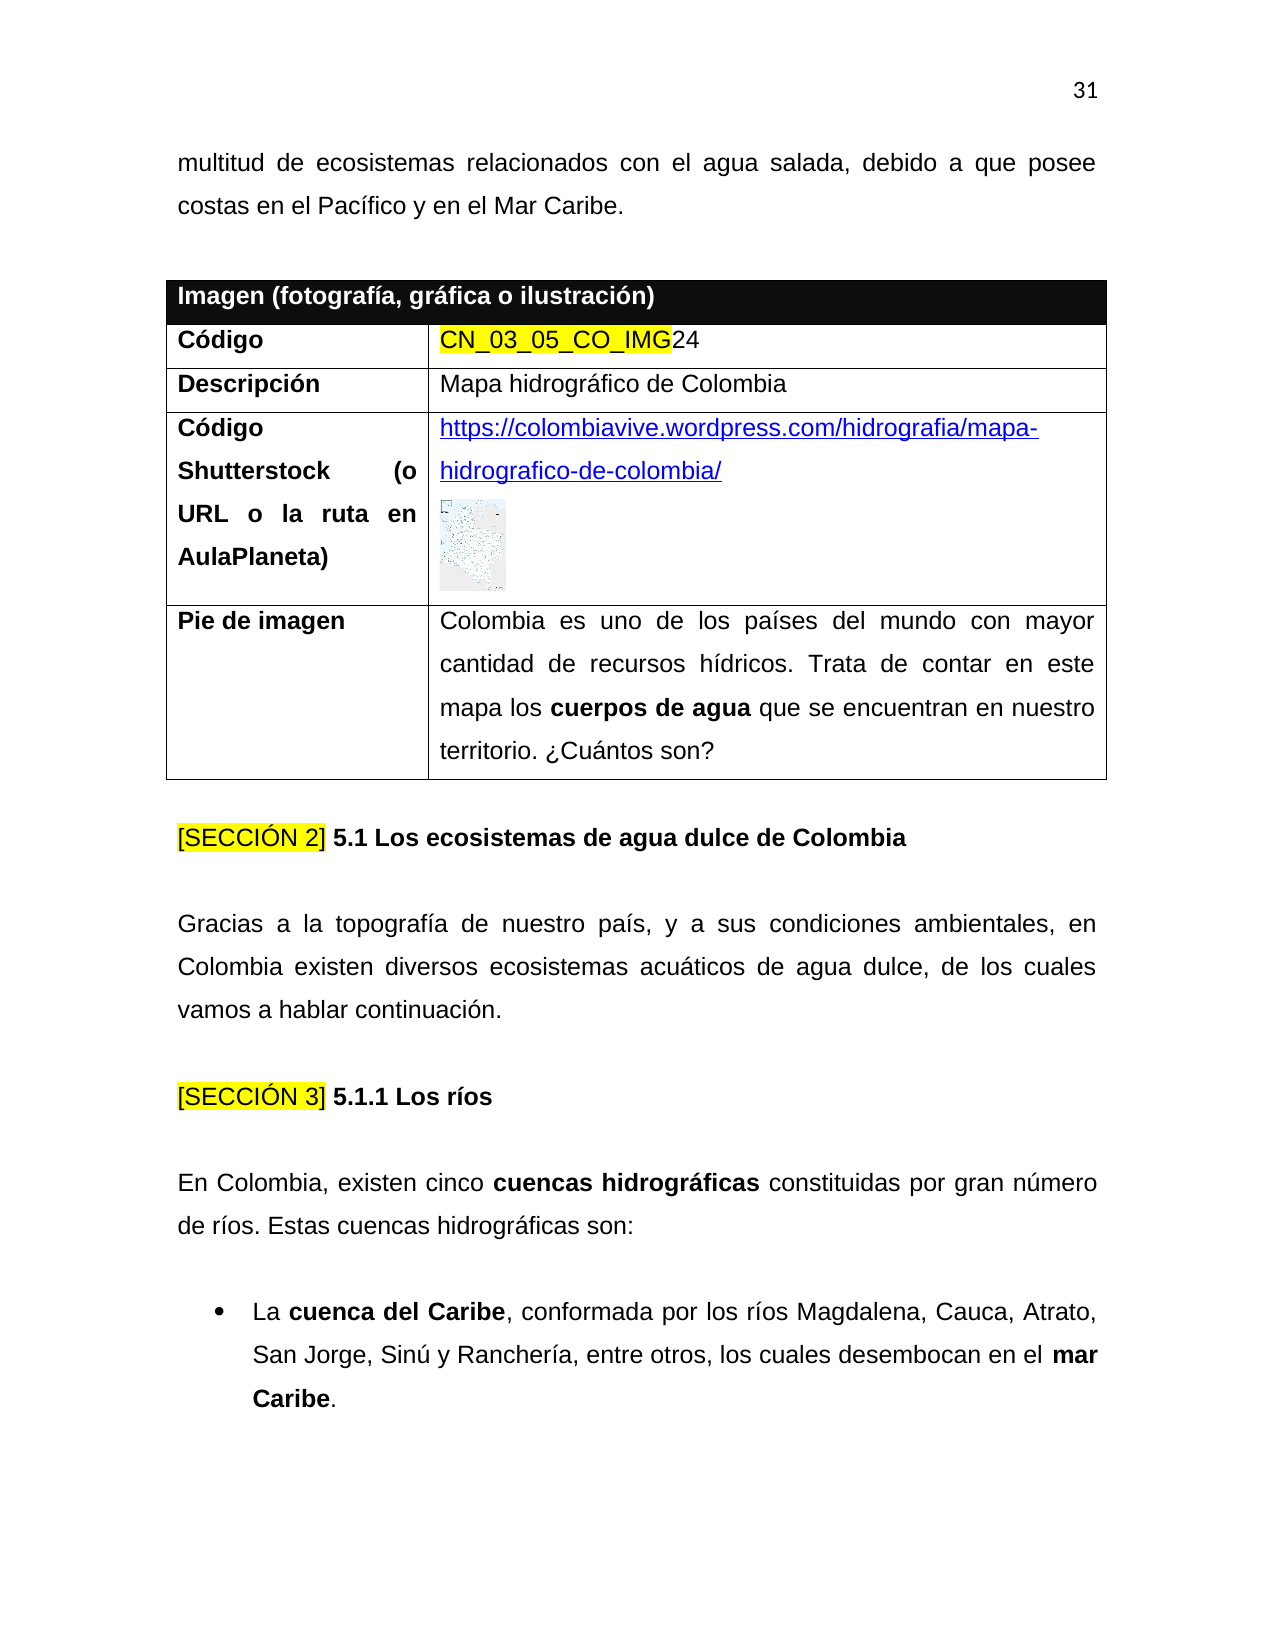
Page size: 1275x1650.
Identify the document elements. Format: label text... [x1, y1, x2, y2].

table_cell https://colombiavive.wordpress.com/hidrografia/mapa-hidrografico-de-colombia/ [429, 413, 1106, 605]
text Gracias a la topografía de nuestro país, y a sus condiciones ambientales, en Colombia existen diversos ecosistemas acuáticos de agua dulce, de los cuales vamos a hablar continuación. [177, 909, 1098, 1024]
table_cell Código [167, 325, 428, 368]
table_cell Mapa hidrográfico de Colombia [429, 369, 1106, 412]
table_cell Pie de imagen [167, 606, 428, 779]
table_cell Descripción [167, 369, 428, 412]
table_cell Colombia es uno de los países del mundo con mayor cantidad de recursos hídricos. Trata de contar en este mapa los cuerpos de agua que se encuentran en nuestro territorio. ¿Cuántos son? [429, 606, 1106, 779]
text [SECCIÓN 3] 5.1.1 Los ríos [326, 1082, 1098, 1110]
table_cell Código Shutterstock (o URL o la ruta en AulaPlaneta) [167, 413, 428, 605]
text [SECCIÓN 2] 5.1 Los ecosistemas de agua dulce de Colombia [326, 823, 1098, 852]
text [177, 148, 1098, 219]
table_header Imagen (fotografía, gráfica o ilustración) [167, 281, 1106, 324]
table_cell CN_03_05_CO_IMG24 [429, 325, 1106, 368]
list La cuenca del Caribe, conformada por los ríos Magdalena, Cauca, Atrato, San Jorge, Sinú y Ranchería, entre otros, los cuales desembocan en el mar Caribe. [215, 1297, 1098, 1412]
text En Colombia, existen cinco cuencas hidrográficas constituidas por gran número de ríos. Estas cuencas hidrográficas son: [177, 1168, 1098, 1240]
picture [439, 499, 506, 591]
